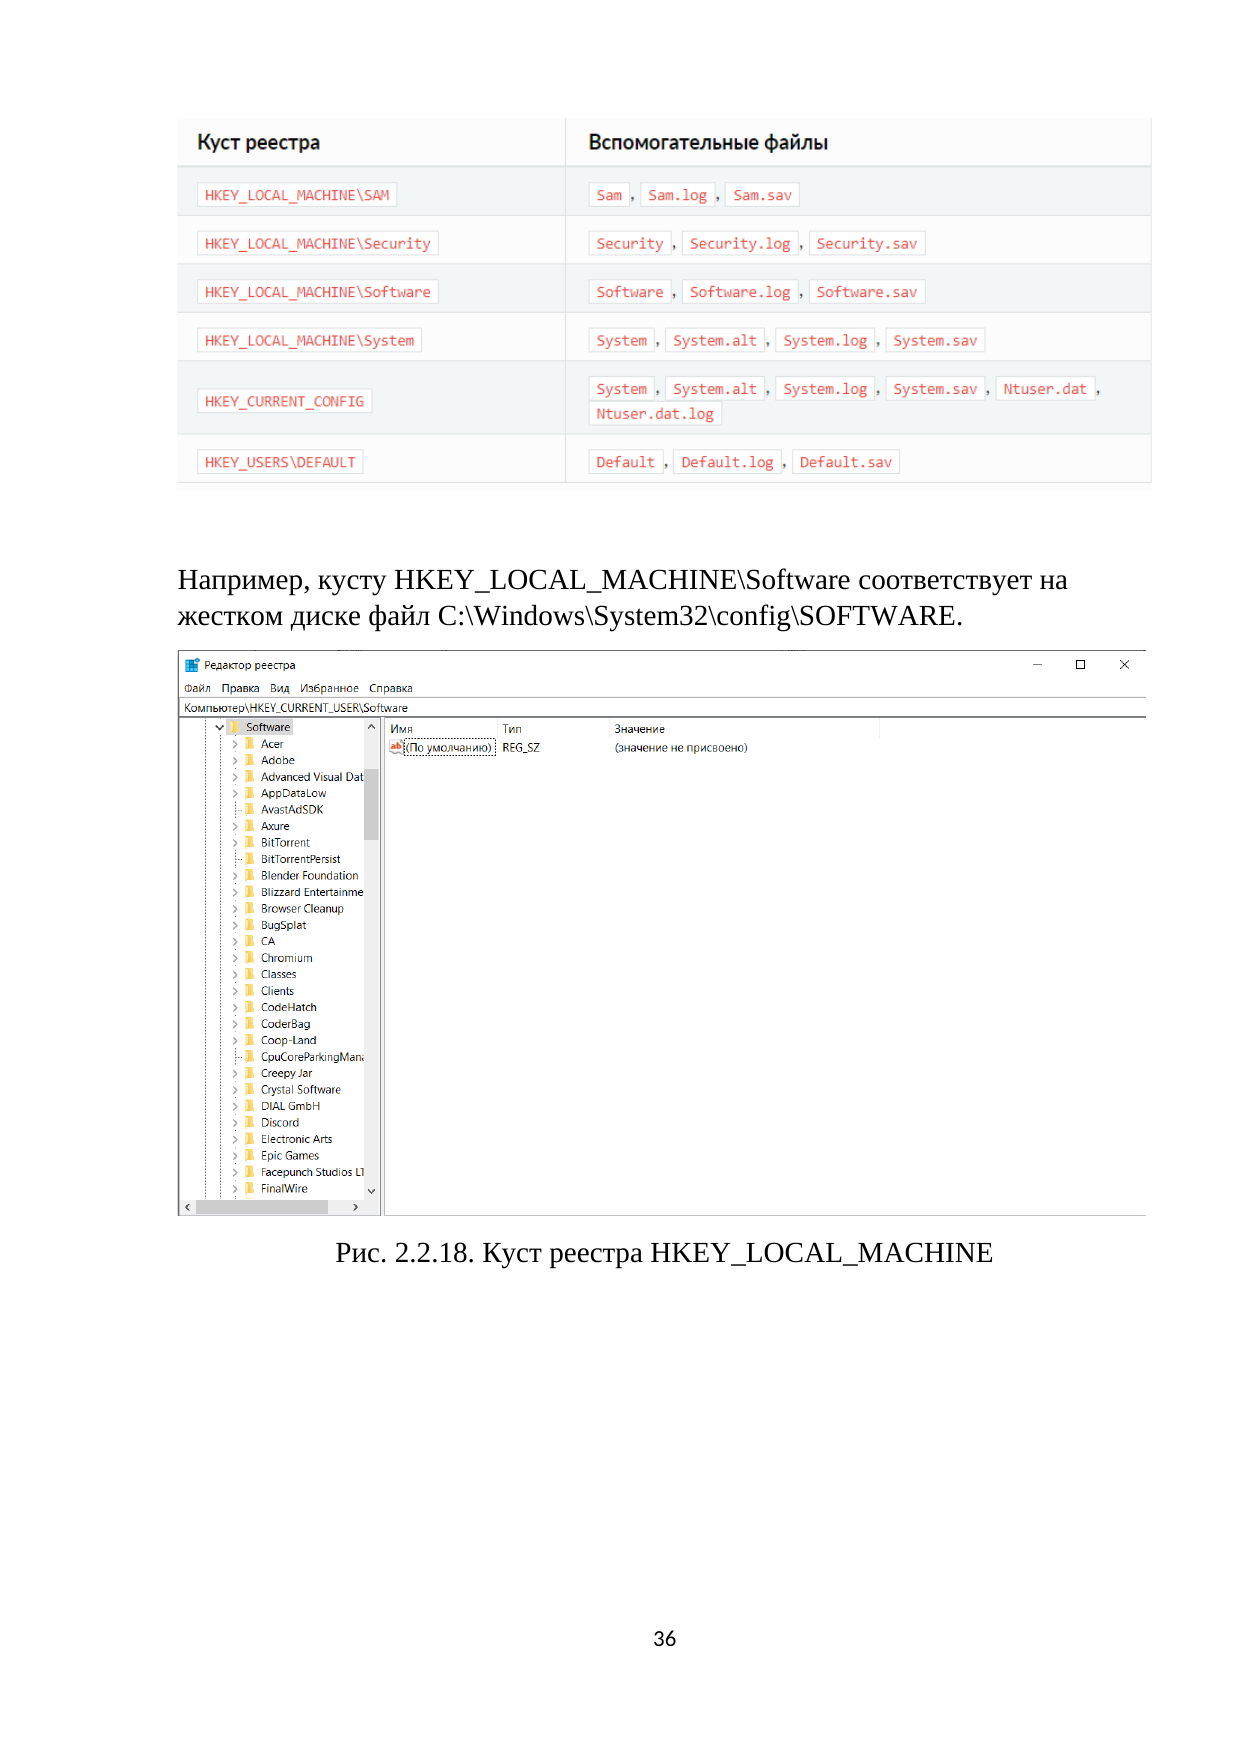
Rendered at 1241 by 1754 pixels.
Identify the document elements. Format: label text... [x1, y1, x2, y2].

text Рис. 2.2.18. Куст реестра HKEY_LOCAL_MACHINE [177, 1235, 1152, 1268]
picture [177, 118, 1152, 491]
text Например, кусту HKEY_LOCAL_MACHINE\Software соответствует на жестком диске файл C:\Windows\System32\config\SOFTWARE. [177, 562, 1152, 632]
picture [177, 650, 1146, 1216]
